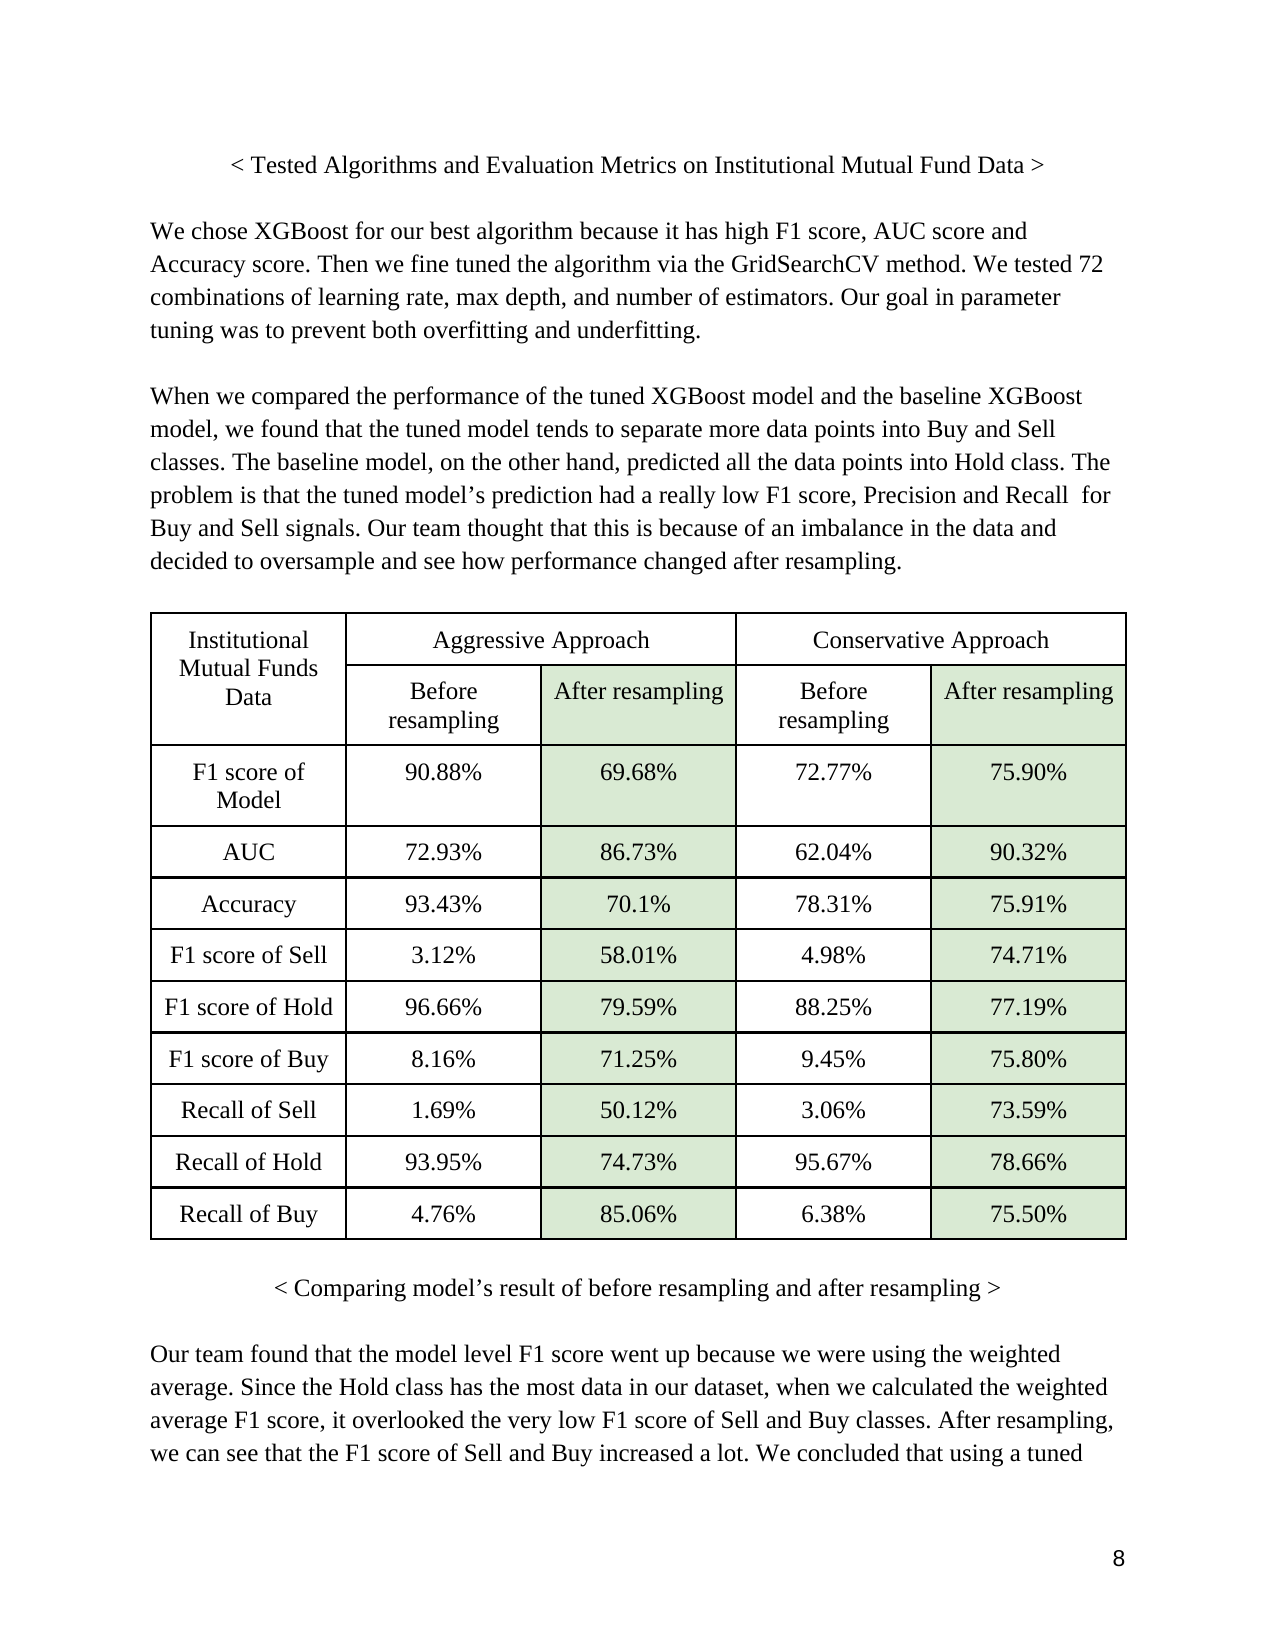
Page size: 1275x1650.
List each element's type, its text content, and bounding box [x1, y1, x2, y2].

table_cell 73.59% [932, 1085, 1125, 1135]
table_cell 93.43% [347, 879, 540, 928]
table_header Institutional Mutual Funds Data [152, 614, 345, 744]
text When we compared the performance of the tuned XGBoost model and the baseline XGBoost model, we found that the tuned model tends to separate more data points into Buy and Sell classes. The baseline model, on the other hand, predicted all the data points into Hold class. The problem is that the tuned model’s prediction had a really low F1 score, Precision and Recall for Buy and Sell signals. Our team thought that this is because of an imbalance in the data and decided to oversample and see how performance changed after resampling. [150, 381, 1125, 575]
text We chose XGBoost for our best algorithm because it has high F1 score, AUC score and Accuracy score. Then we fine tuned the algorithm via the GridSearchCV method. We tested 72 combinations of learning rate, max depth, and number of estimators. Our goal in parameter tuning was to prevent both overfitting and underfitting. [150, 216, 1125, 344]
table_cell Recall of Sell [152, 1085, 345, 1135]
table_cell F1 score of Hold [152, 982, 345, 1031]
table_cell 74.73% [542, 1137, 735, 1186]
table_header Aggressive Approach [347, 614, 735, 664]
text < Tested Algorithms and Evaluation Metrics on Institutional Mutual Fund Data > [150, 150, 1125, 179]
table_cell Before resampling [347, 666, 540, 744]
table_cell 70.1% [542, 879, 735, 928]
table_cell 71.25% [542, 1034, 735, 1083]
table_cell 90.32% [932, 827, 1125, 876]
table_cell 75.50% [932, 1189, 1125, 1238]
table_cell 58.01% [542, 930, 735, 980]
table_cell 4.76% [347, 1189, 540, 1238]
table_cell F1 score of Model [152, 746, 345, 825]
table_cell 8.16% [347, 1034, 540, 1083]
table_cell Before resampling [737, 666, 930, 744]
table_cell 75.91% [932, 879, 1125, 928]
table_header Conservative Approach [737, 614, 1125, 664]
table_cell 72.93% [347, 827, 540, 876]
table_cell 77.19% [932, 982, 1125, 1031]
table_cell 50.12% [542, 1085, 735, 1135]
table_cell 86.73% [542, 827, 735, 876]
table_cell 75.80% [932, 1034, 1125, 1083]
table_cell 75.90% [932, 746, 1125, 825]
table_cell 62.04% [737, 827, 930, 876]
table_cell 85.06% [542, 1189, 735, 1238]
table_cell 88.25% [737, 982, 930, 1031]
table_cell 72.77% [737, 746, 930, 825]
table_cell 78.31% [737, 879, 930, 928]
table_cell F1 score of Sell [152, 930, 345, 980]
table_cell 69.68% [542, 746, 735, 825]
table_cell 96.66% [347, 982, 540, 1031]
table_cell F1 score of Buy [152, 1034, 345, 1083]
table_cell 3.06% [737, 1085, 930, 1135]
text < Comparing model’s result of before resampling and after resampling > [150, 1273, 1125, 1302]
table_cell 79.59% [542, 982, 735, 1031]
table_cell 1.69% [347, 1085, 540, 1135]
table_cell Recall of Buy [152, 1189, 345, 1238]
table_cell After resampling [542, 666, 735, 744]
table_cell 74.71% [932, 930, 1125, 980]
table_cell 78.66% [932, 1137, 1125, 1186]
table_cell Accuracy [152, 879, 345, 928]
table_cell 90.88% [347, 746, 540, 825]
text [150, 1339, 1125, 1467]
table_cell Recall of Hold [152, 1137, 345, 1186]
table_cell 95.67% [737, 1137, 930, 1186]
table_cell After resampling [932, 666, 1125, 744]
table_cell 93.95% [347, 1137, 540, 1186]
table_cell 6.38% [737, 1189, 930, 1238]
table_cell 3.12% [347, 930, 540, 980]
table_cell AUC [152, 827, 345, 876]
table_cell 9.45% [737, 1034, 930, 1083]
table_cell 4.98% [737, 930, 930, 980]
